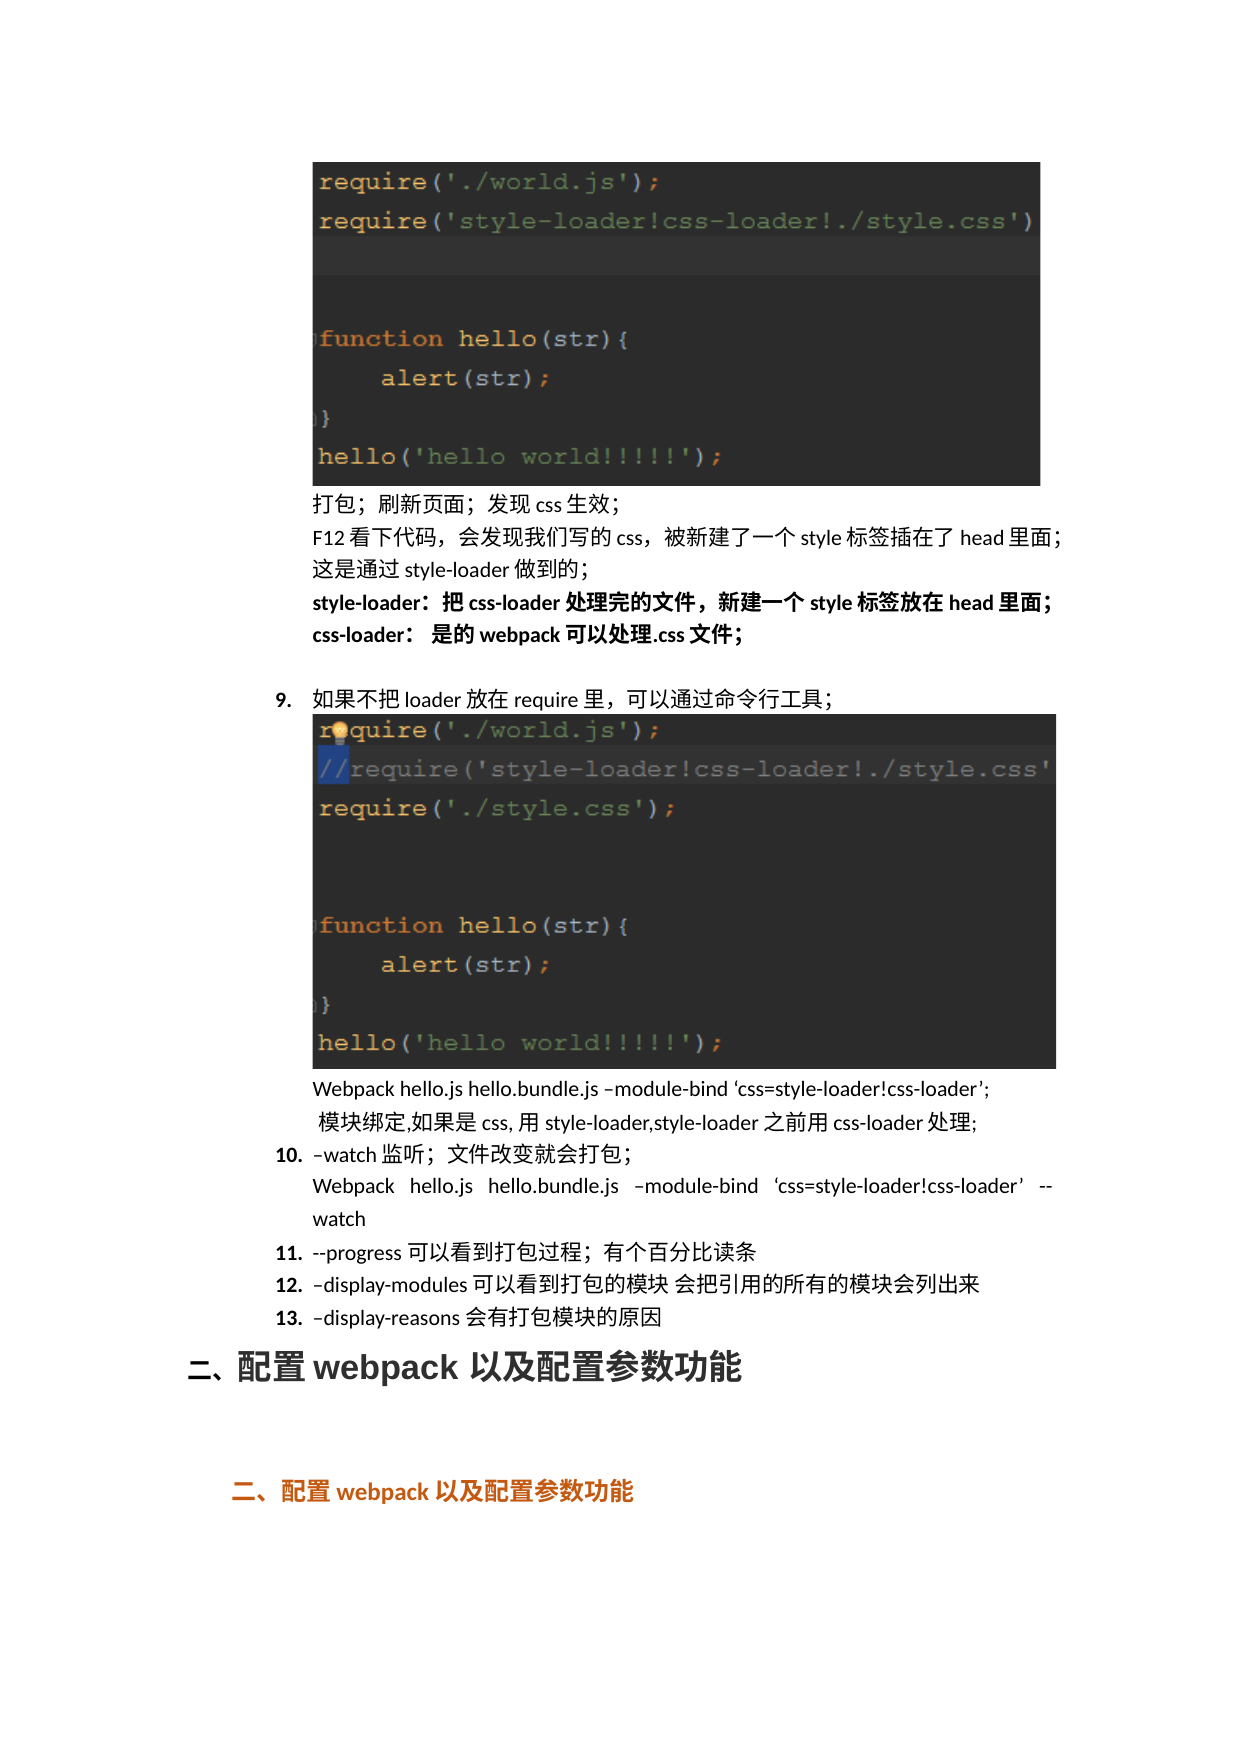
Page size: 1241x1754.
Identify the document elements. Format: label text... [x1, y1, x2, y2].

list --progress 可以看到打包过程；有个百分比读条 [275, 1234, 1053, 1267]
list 模块绑定,如果是css, 用style-loader,style-loader之前用css-loader处理; [312, 1104, 1053, 1137]
text 打包；刷新页面；发现css生效； [312, 487, 1053, 519]
picture [312, 162, 1041, 486]
list –display-reasons 会有打包模块的原因 [275, 1299, 1053, 1332]
list Webpack hello.js hello.bundle.js –module-bind ‘css=style-loader!css-loader’ --watch [312, 1169, 1053, 1234]
subtitle 二、配置webpack 以及配置参数功能 [187, 1332, 1053, 1397]
list Webpack hello.js hello.bundle.js –module-bind ‘css=style-loader!css-loader’; [312, 1072, 1053, 1104]
list 配置webpack 以及配置参数功能 [187, 1457, 1053, 1522]
picture [312, 714, 1057, 1069]
list 如果不把loader放在require里，可以通过命令行工具； [275, 682, 1053, 714]
list –watch监听；文件改变就会打包； [275, 1137, 1053, 1169]
text style-loader：把css-loader处理完的文件，新建一个style标签放在head里面； [312, 584, 1053, 617]
text css-loader： 是的webpack可以处理.css文件； [312, 617, 1053, 649]
list –display-modules 可以看到打包的模块 会把引用的所有的模块会列出来 [275, 1267, 1053, 1299]
text F12看下代码，会发现我们写的css，被新建了一个style标签插在了head里面；这是通过style-loader做到的； [312, 519, 1053, 584]
